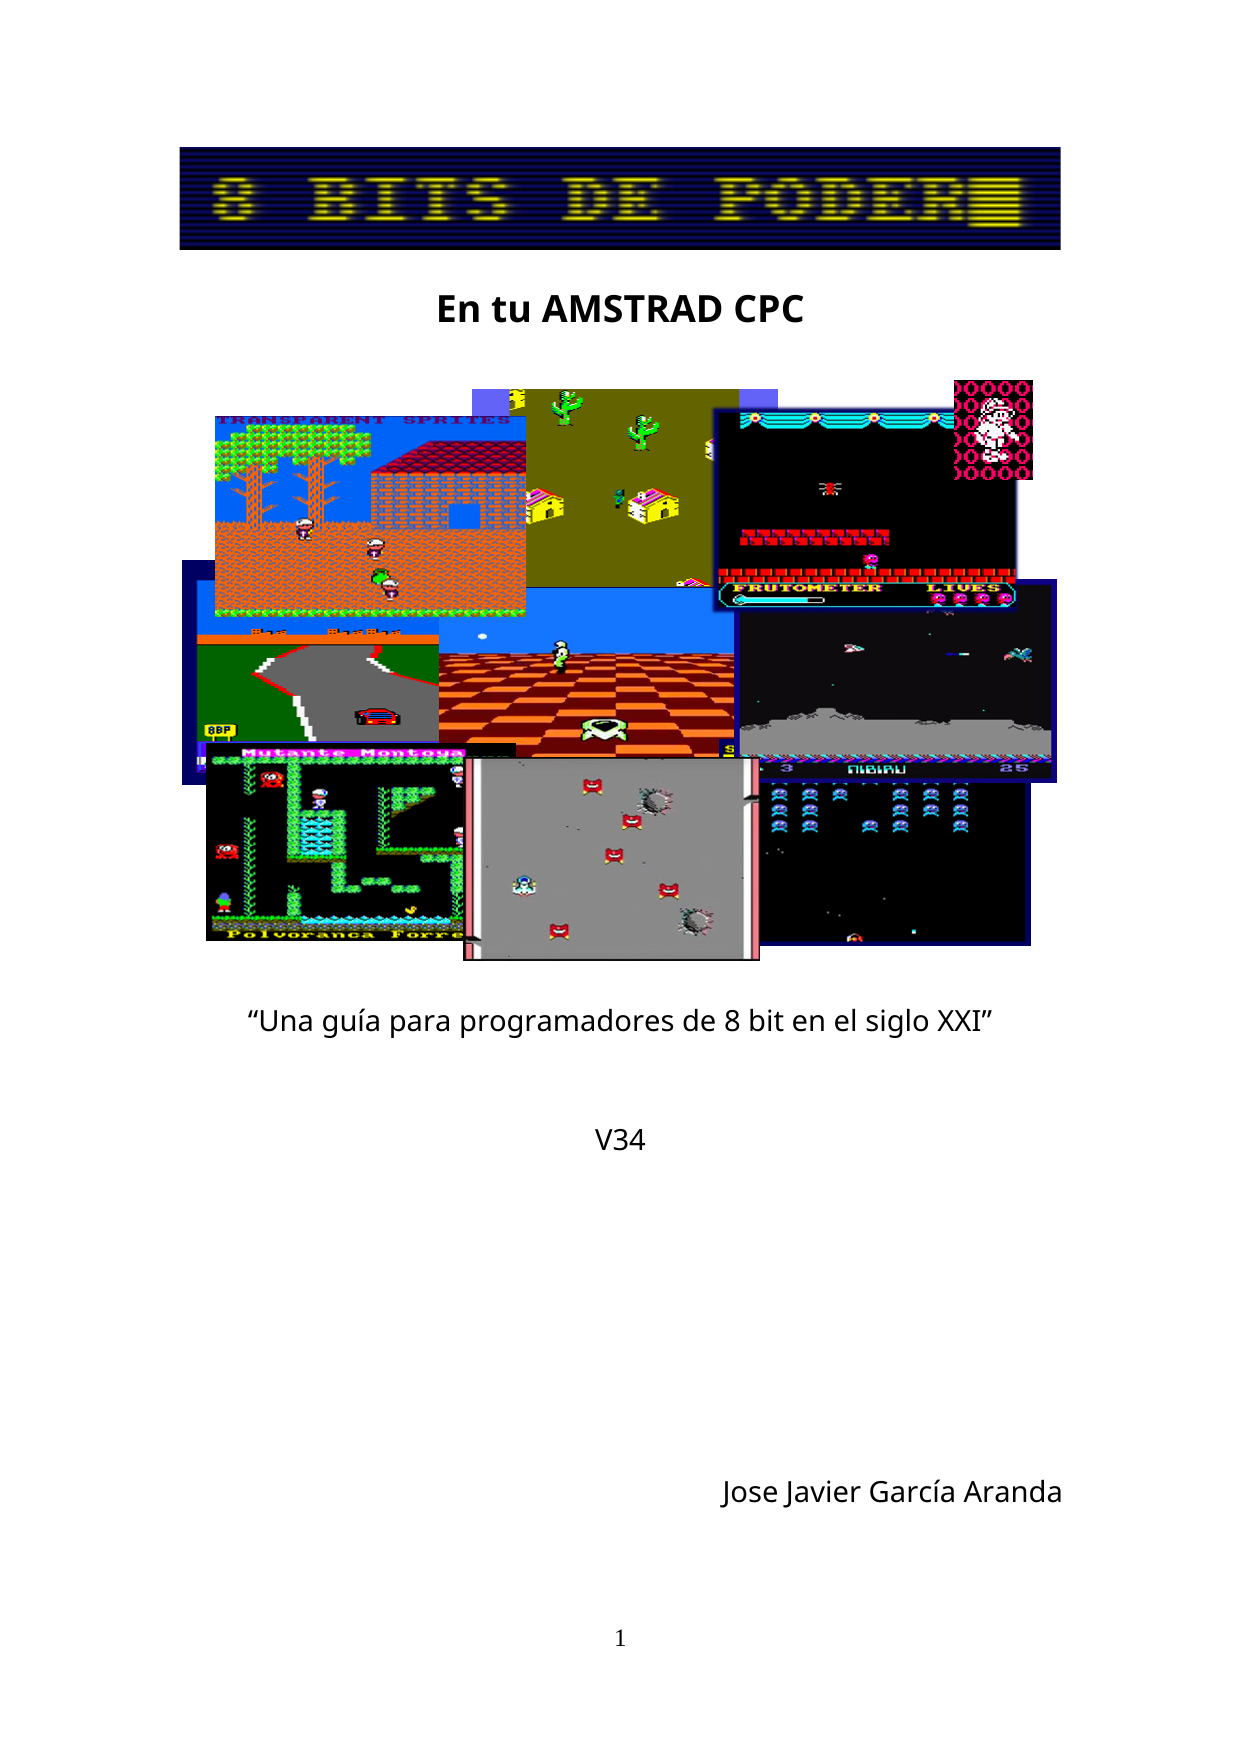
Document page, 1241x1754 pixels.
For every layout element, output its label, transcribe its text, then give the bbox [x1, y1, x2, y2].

picture [177, 362, 1063, 967]
text Jose Javier García Aranda [177, 1472, 1063, 1511]
text “Una guía para programadores de 8 bit en el siglo XXI” [177, 1000, 1063, 1040]
picture [179, 147, 1061, 250]
text V34 [177, 1119, 1063, 1159]
text En tu AMSTRAD CPC [177, 283, 1063, 334]
